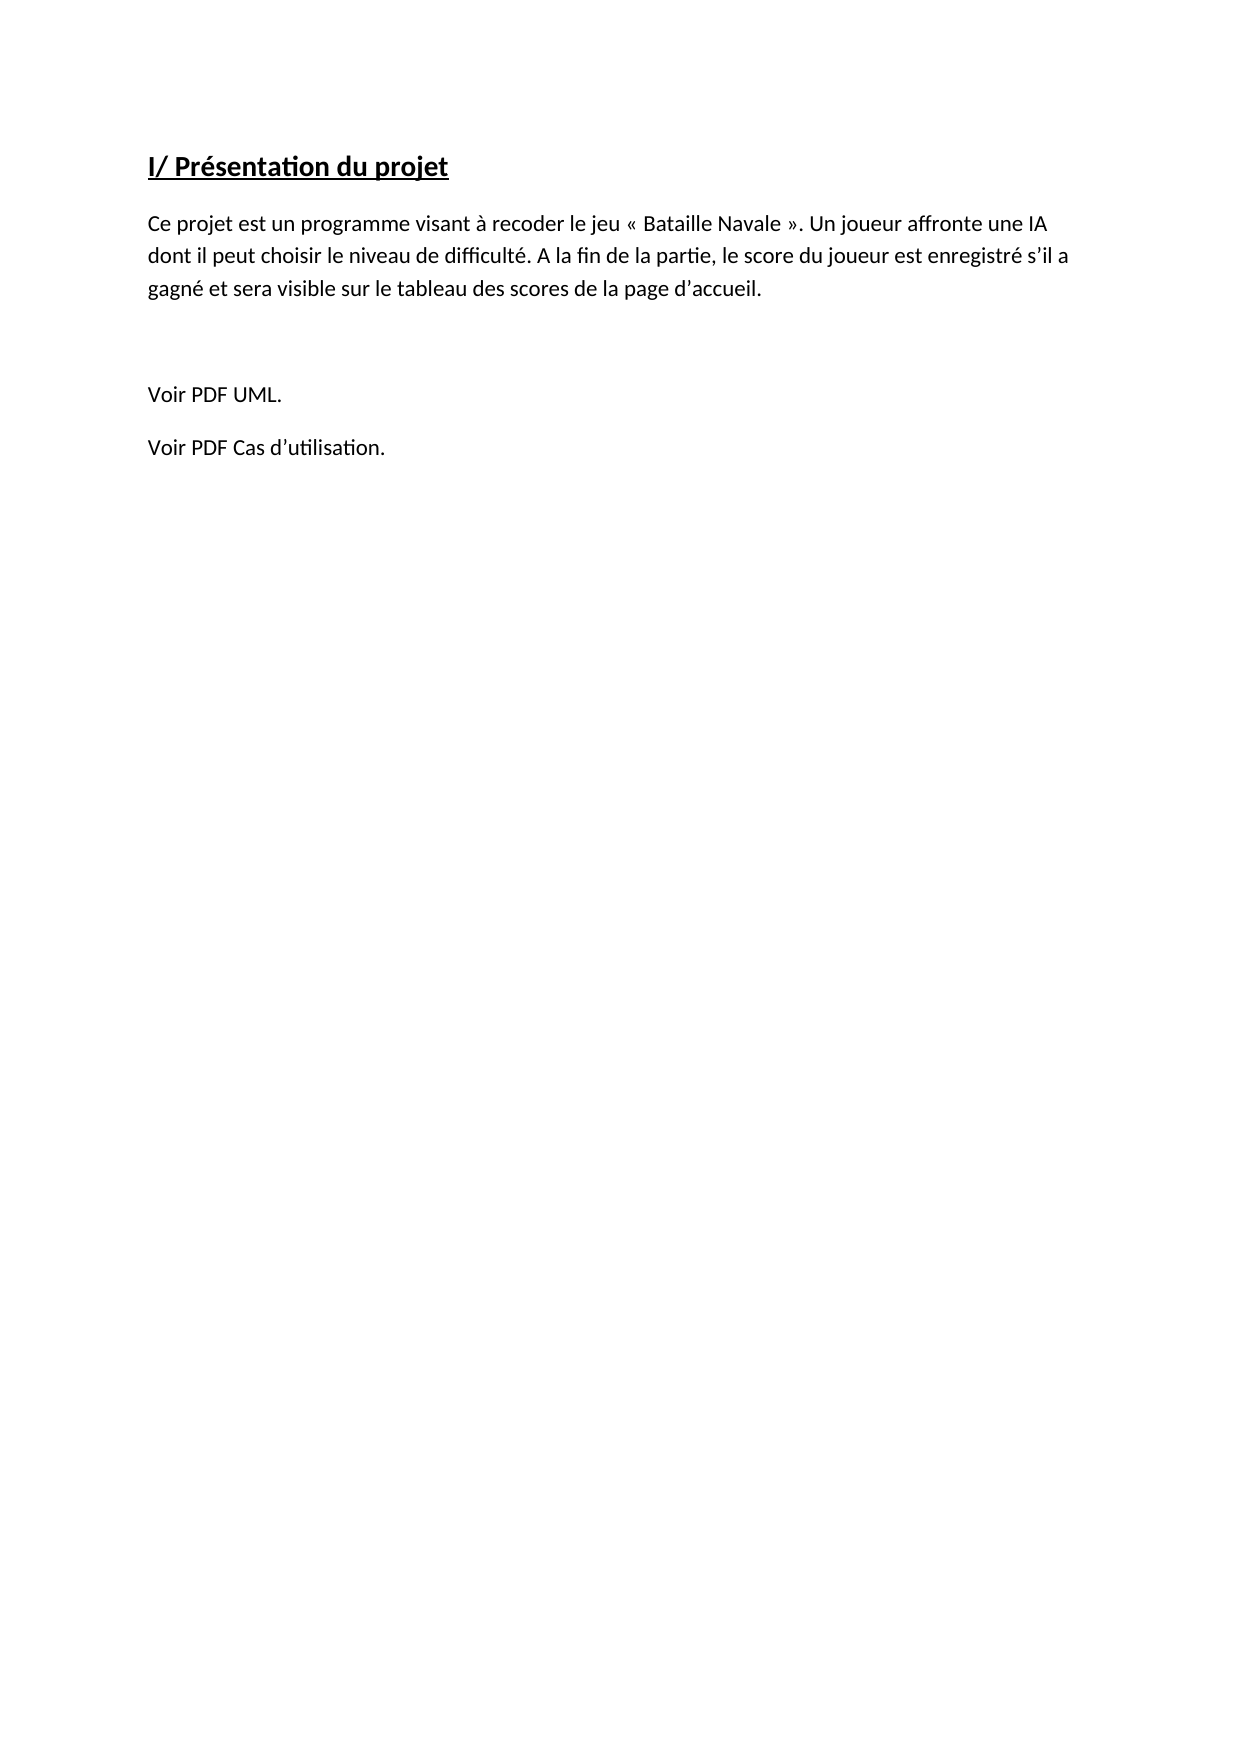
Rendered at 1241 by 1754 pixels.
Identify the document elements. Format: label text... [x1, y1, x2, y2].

text Voir PDF UML. [148, 380, 1093, 408]
text Voir PDF Cas d’utilisation. [148, 433, 1093, 461]
text I/ Présentation du projet [148, 148, 1093, 183]
text Ce projet est un programme visant à recoder le jeu « Bataille Navale ». Un joueur affronte une IA dont il peut choisir le niveau de difficulté. A la fin de la partie, le score du joueur est enregistré s’il a gagné et sera visible sur le tableau des scores de la page d’accueil. [148, 209, 1093, 302]
